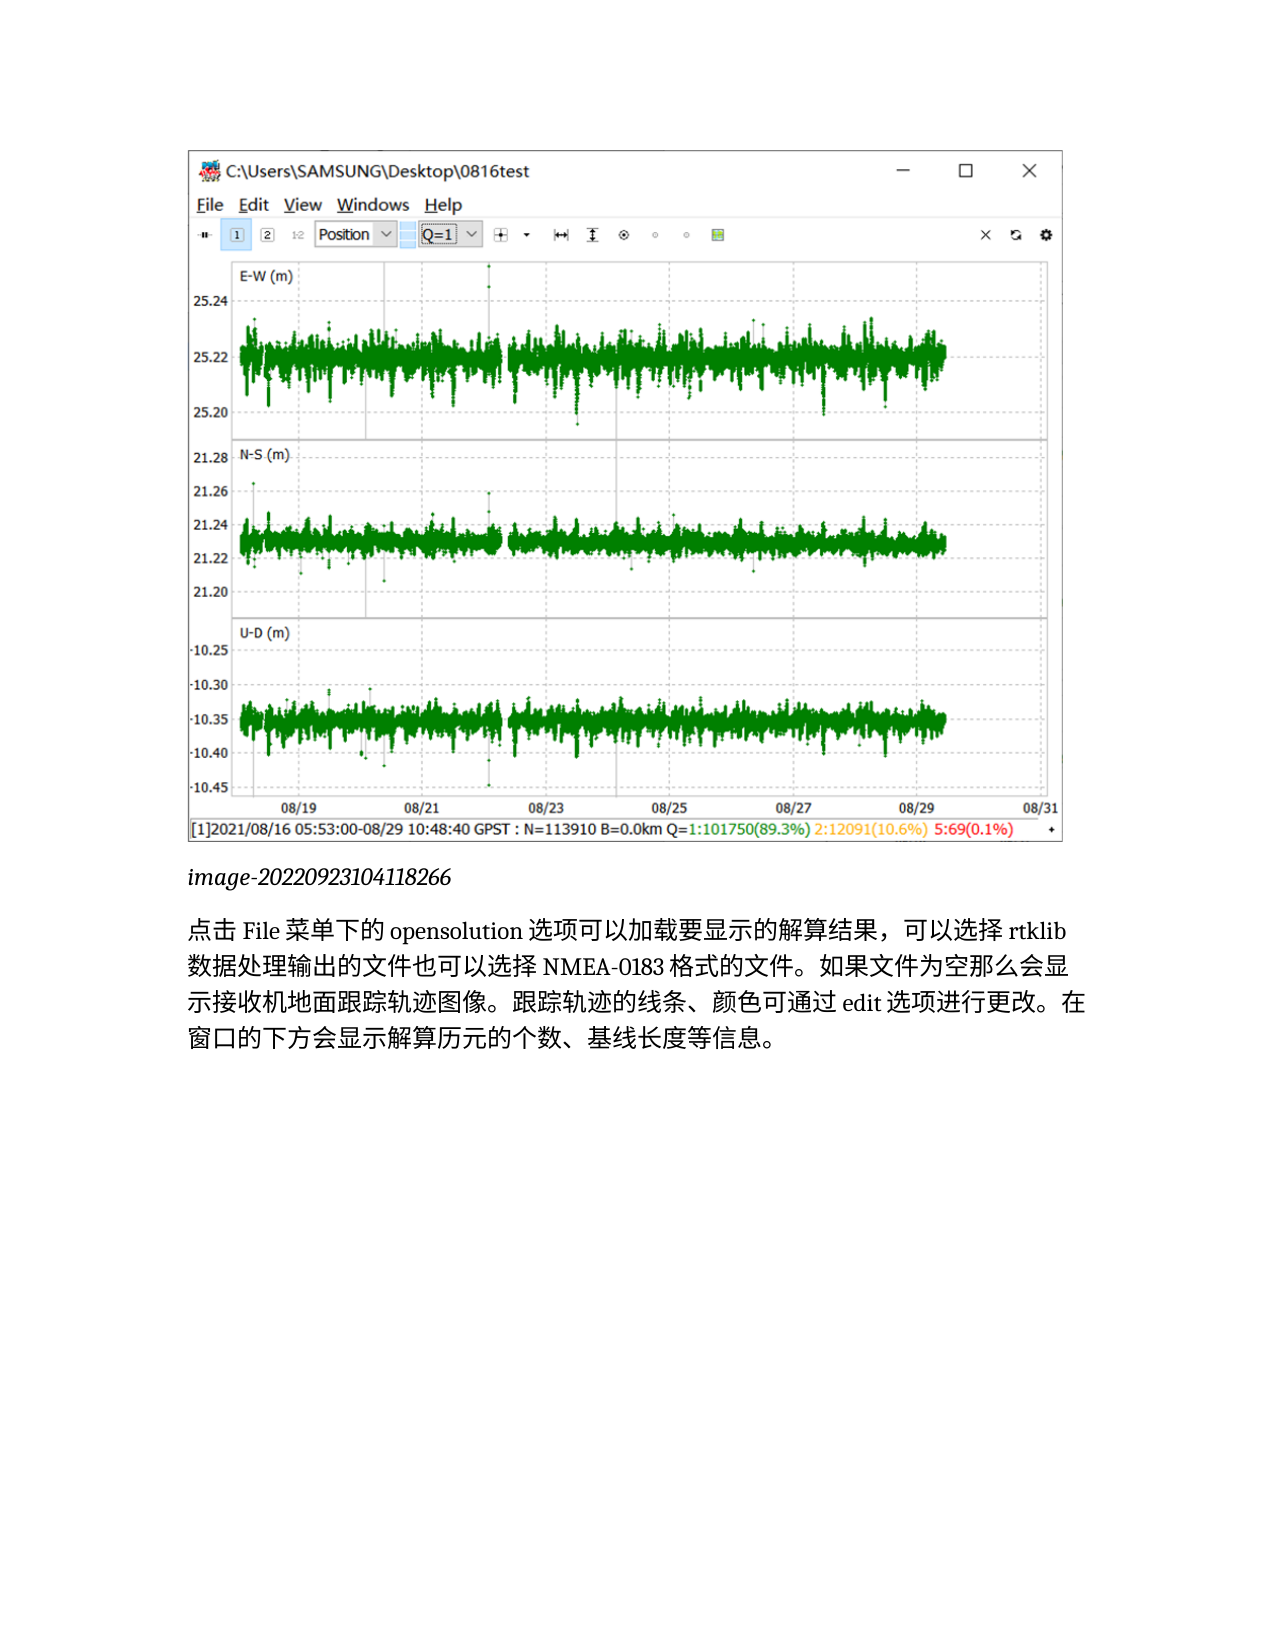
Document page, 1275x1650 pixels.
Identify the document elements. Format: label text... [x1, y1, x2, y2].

picture [187, 150, 1063, 842]
text 点击File菜单下的opensolution选项可以加载要显示的解算结果，可以选择rtklib数据处理输出的文件也可以选择NMEA-0183格式的文件。如果文件为空那么会显示接收机地面跟踪轨迹图像。跟踪轨迹的线条、颜色可通过edit选项进行更改。在窗口的下方会显示解算历元的个数、基线长度等信息。 [187, 910, 1087, 1055]
text image-20220923104118266 [187, 863, 1087, 891]
